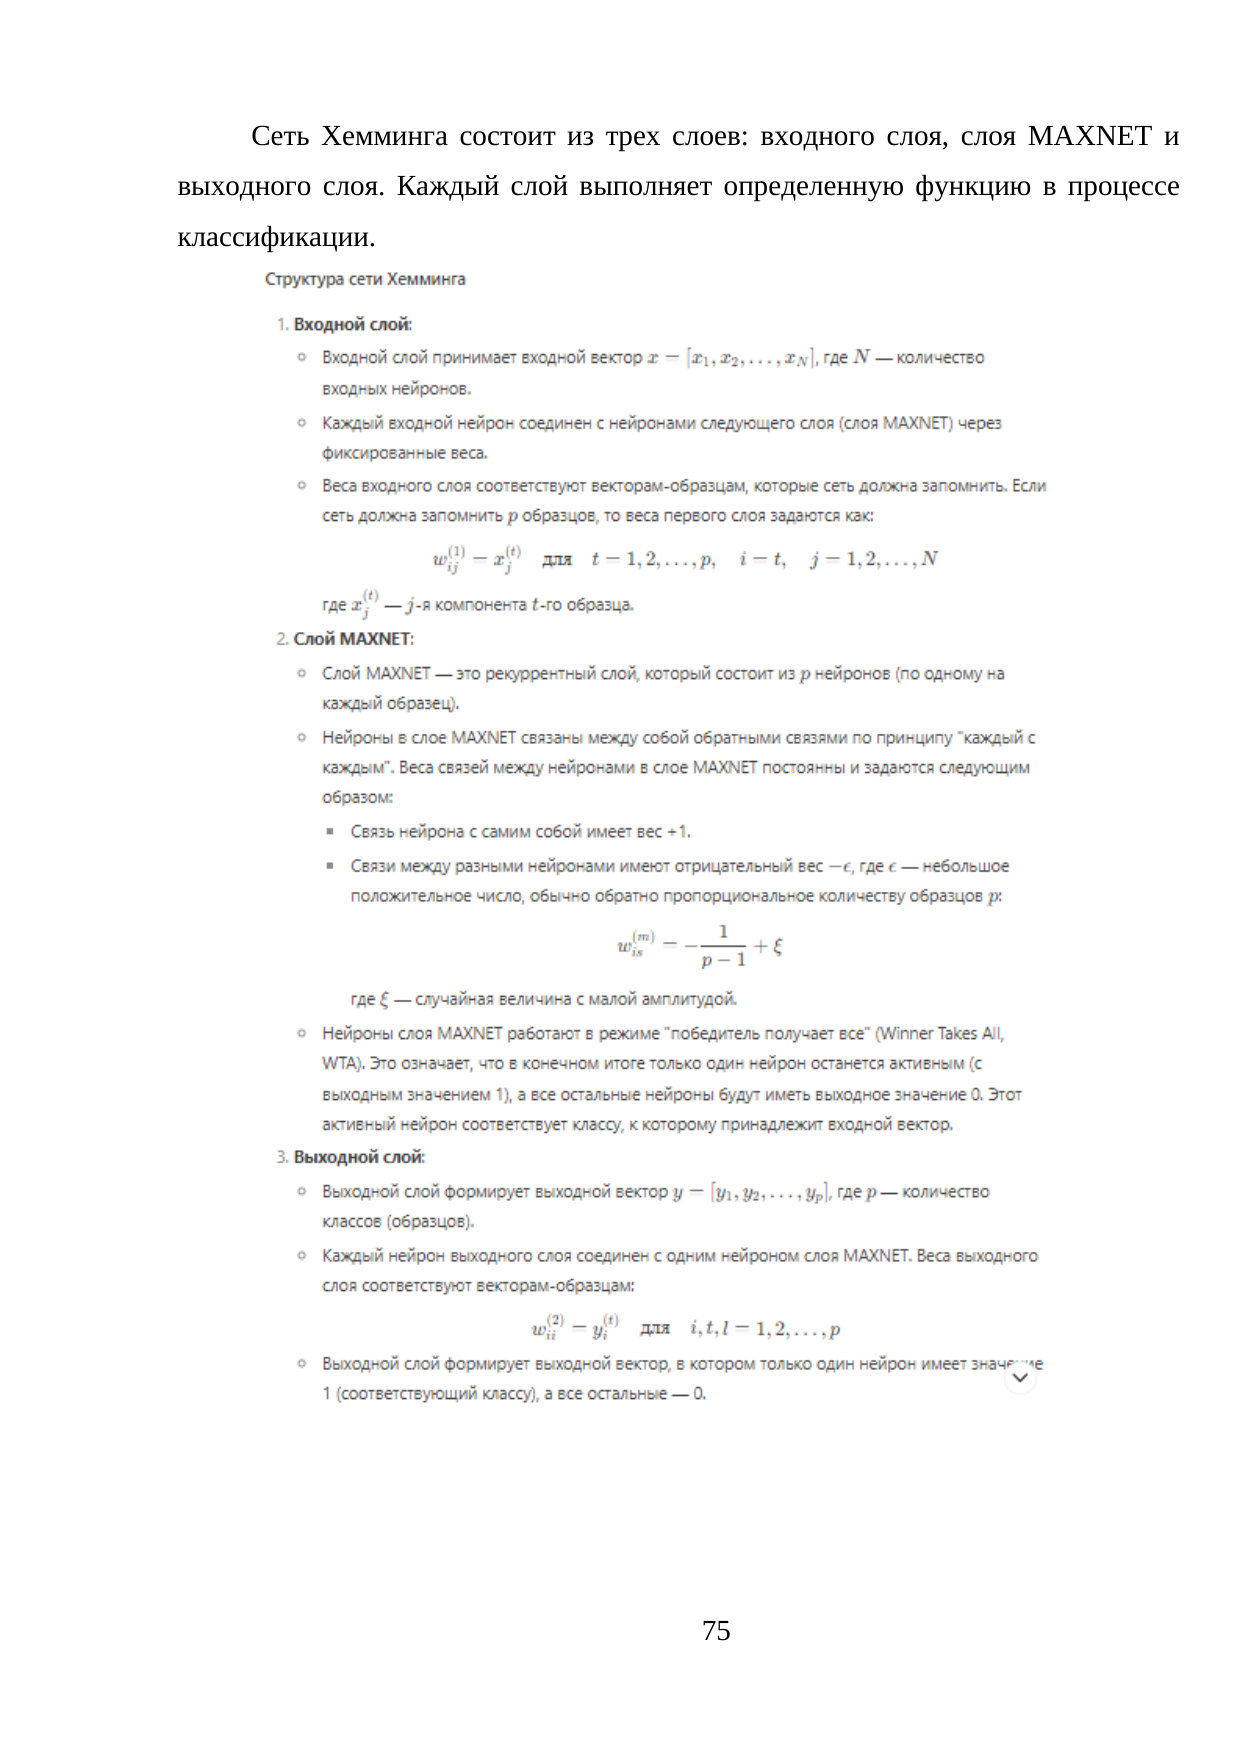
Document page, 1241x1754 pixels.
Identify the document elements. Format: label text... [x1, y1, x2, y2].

picture [252, 269, 1106, 1409]
text Сеть Хемминга состоит из трех слоев: входного слоя, слоя MAXNET и выходного слоя. Каждый слой выполняет определенную функцию в процессе классификации. [177, 118, 1181, 252]
